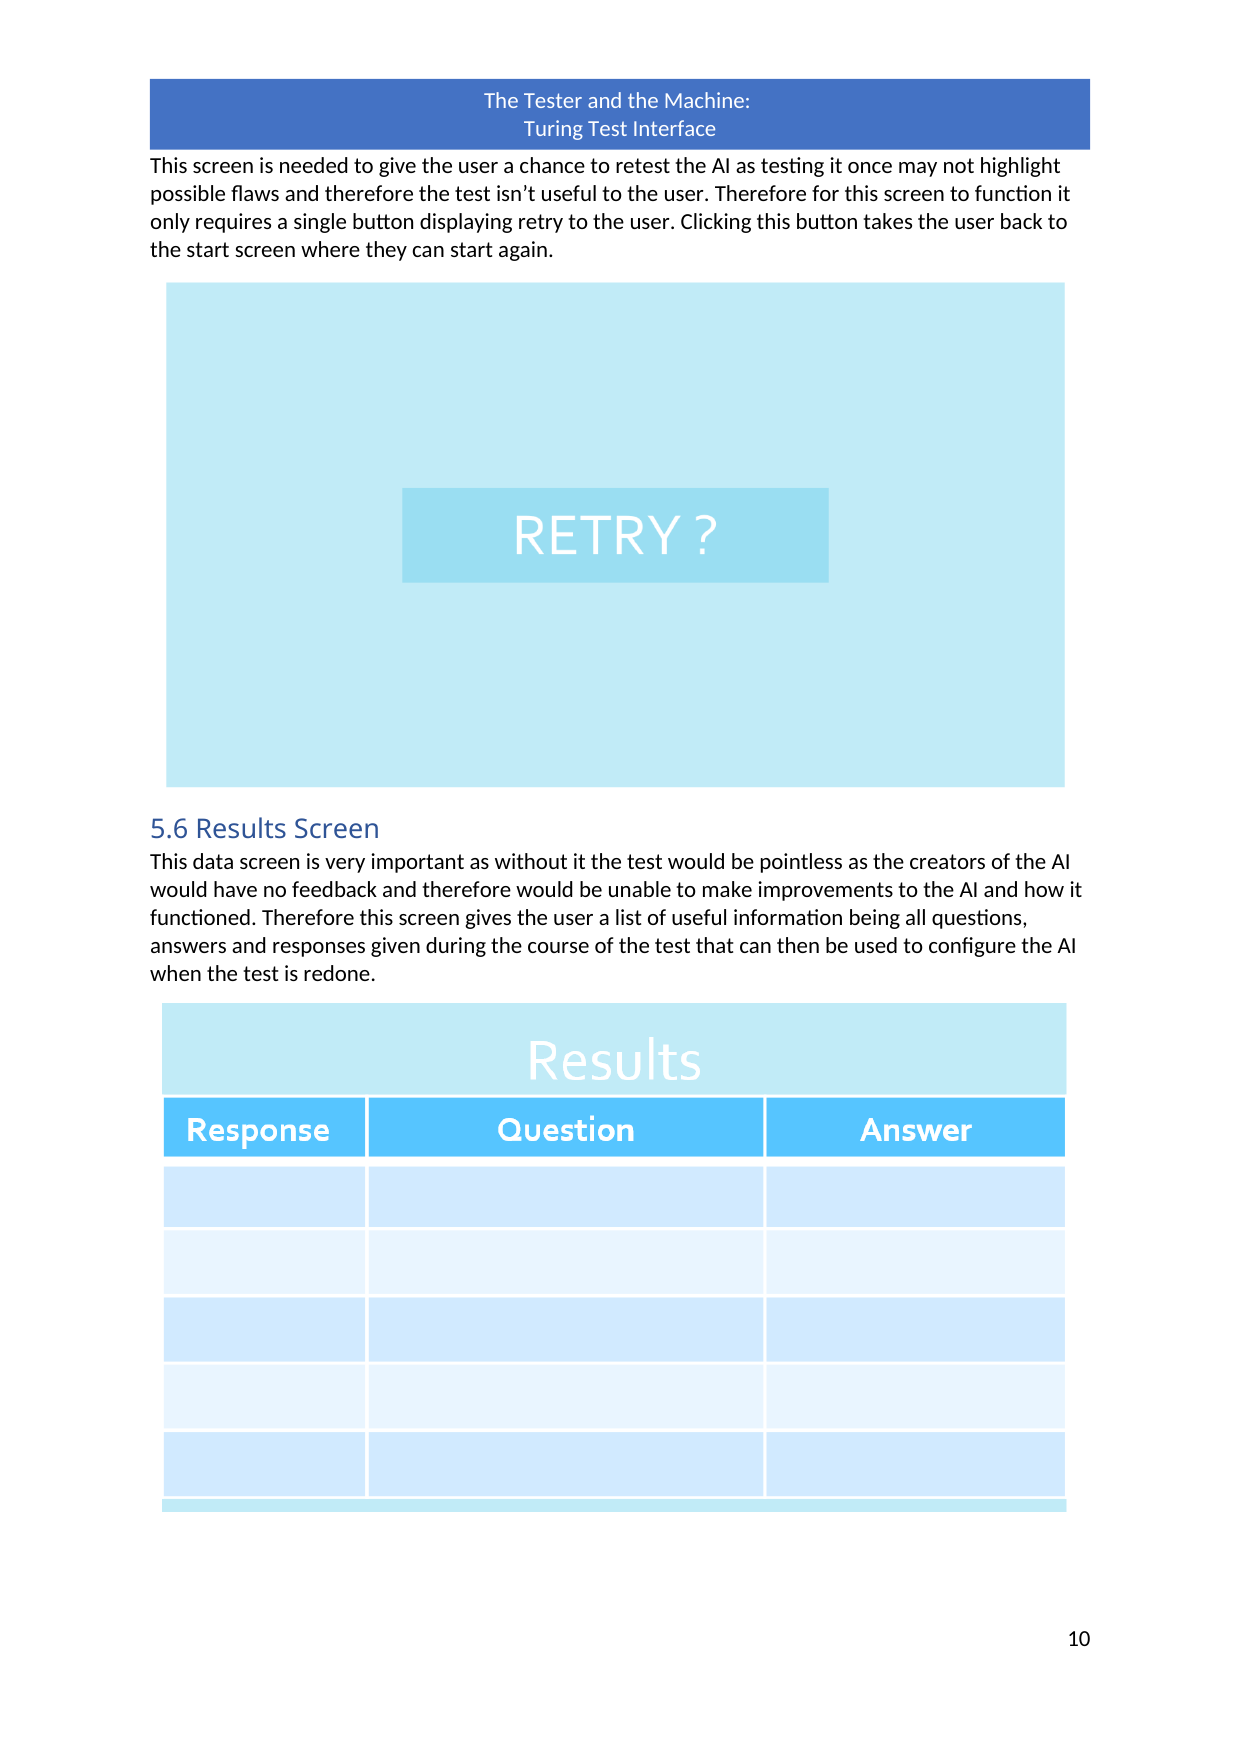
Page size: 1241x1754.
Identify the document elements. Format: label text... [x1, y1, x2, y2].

text This data screen is very important as without it the test would be pointless as the creators of the AI would have no feedback and therefore would be unable to make improvements to the AI and how it functioned. Therefore this screen gives the user a list of useful information being all questions, answers and responses given during the course of the test that can then be used to configure the AI when the test is redone. [150, 847, 1090, 987]
picture [150, 267, 1084, 806]
picture [150, 987, 1084, 1526]
text This screen is needed to give the user a chance to retest the AI as testing it once may not highlight possible flaws and therefore the test isn’t useful to the user. Therefore for this screen to function it only requires a single button displaying retry to the user. Clicking this button takes the user back to the start screen where they can start again. [150, 150, 1090, 263]
